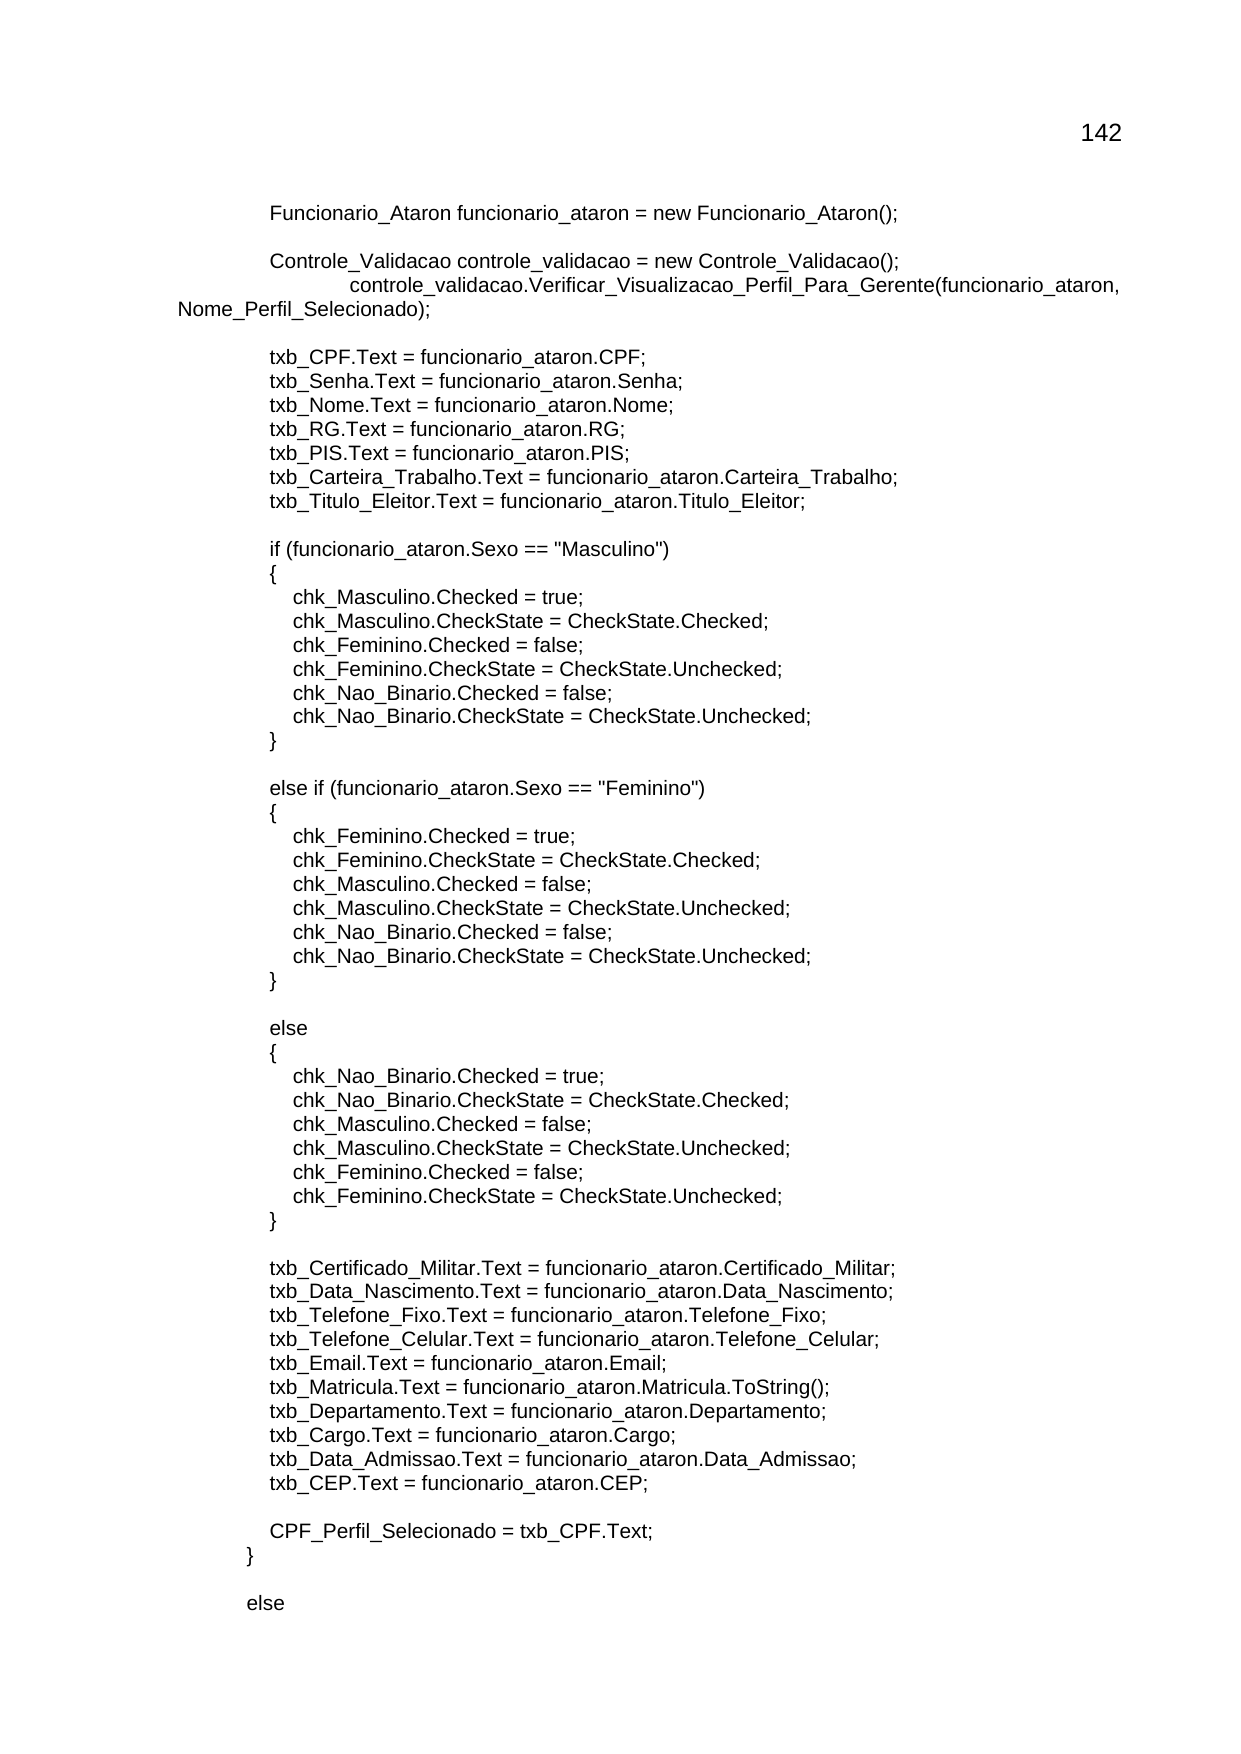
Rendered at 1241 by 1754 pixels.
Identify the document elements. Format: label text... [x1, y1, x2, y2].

text chk_Masculino.Checked = true; [177, 584, 1122, 608]
text } [177, 968, 1122, 992]
text chk_Nao_Binario.CheckState = CheckState.Unchecked; [177, 944, 1122, 968]
text chk_Nao_Binario.Checked = false; [177, 680, 1122, 704]
text Funcionario_Ataron funcionario_ataron = new Funcionario_Ataron(); [177, 201, 1122, 225]
text controle_validacao.Verificar_Visualizacao_Perfil_Para_Gerente(funcionario_ataron, Nome_Perfil_Selecionado); [177, 273, 1122, 321]
text chk_Masculino.CheckState = CheckState.Unchecked; [177, 896, 1122, 920]
text else [177, 1591, 1122, 1615]
text chk_Masculino.CheckState = CheckState.Checked; [177, 608, 1122, 632]
text { [177, 561, 1122, 584]
text txb_Telefone_Celular.Text = funcionario_ataron.Telefone_Celular; [177, 1327, 1122, 1351]
text txb_Cargo.Text = funcionario_ataron.Cargo; [177, 1423, 1122, 1447]
text } [177, 728, 1122, 752]
text txb_PIS.Text = funcionario_ataron.PIS; [177, 441, 1122, 465]
text chk_Masculino.CheckState = CheckState.Unchecked; [177, 1136, 1122, 1159]
text txb_Carteira_Trabalho.Text = funcionario_ataron.Carteira_Trabalho; [177, 465, 1122, 489]
text else if (funcionario_ataron.Sexo == "Feminino") [177, 776, 1122, 800]
text chk_Feminino.Checked = false; [177, 632, 1122, 656]
text txb_CPF.Text = funcionario_ataron.CPF; [177, 345, 1122, 369]
text chk_Nao_Binario.CheckState = CheckState.Unchecked; [177, 704, 1122, 728]
text chk_Feminino.CheckState = CheckState.Unchecked; [177, 1183, 1122, 1207]
text Controle_Validacao controle_validacao = new Controle_Validacao(); [177, 249, 1122, 273]
text } [177, 1543, 1122, 1567]
text { [177, 1040, 1122, 1064]
text txb_Nome.Text = funcionario_ataron.Nome; [177, 393, 1122, 417]
text chk_Feminino.CheckState = CheckState.Unchecked; [177, 656, 1122, 680]
text txb_CEP.Text = funcionario_ataron.CEP; [177, 1471, 1122, 1495]
text txb_Certificado_Militar.Text = funcionario_ataron.Certificado_Militar; [177, 1255, 1122, 1279]
text chk_Feminino.CheckState = CheckState.Checked; [177, 848, 1122, 872]
text txb_Titulo_Eleitor.Text = funcionario_ataron.Titulo_Eleitor; [177, 489, 1122, 513]
text CPF_Perfil_Selecionado = txb_CPF.Text; [177, 1519, 1122, 1543]
text { [177, 800, 1122, 824]
text chk_Nao_Binario.CheckState = CheckState.Checked; [177, 1088, 1122, 1112]
text chk_Masculino.Checked = false; [177, 872, 1122, 896]
text chk_Nao_Binario.Checked = true; [177, 1064, 1122, 1088]
text txb_Departamento.Text = funcionario_ataron.Departamento; [177, 1399, 1122, 1423]
text txb_Senha.Text = funcionario_ataron.Senha; [177, 369, 1122, 393]
text } [177, 1207, 1122, 1231]
text chk_Feminino.Checked = true; [177, 824, 1122, 848]
text txb_Data_Admissao.Text = funcionario_ataron.Data_Admissao; [177, 1447, 1122, 1471]
text chk_Feminino.Checked = false; [177, 1159, 1122, 1183]
text if (funcionario_ataron.Sexo == "Masculino") [177, 537, 1122, 561]
text txb_Email.Text = funcionario_ataron.Email; [177, 1351, 1122, 1375]
text chk_Masculino.Checked = false; [177, 1112, 1122, 1136]
text else [177, 1016, 1122, 1040]
text txb_Telefone_Fixo.Text = funcionario_ataron.Telefone_Fixo; [177, 1303, 1122, 1327]
text txb_Matricula.Text = funcionario_ataron.Matricula.ToString(); [177, 1375, 1122, 1399]
text txb_RG.Text = funcionario_ataron.RG; [177, 417, 1122, 441]
text txb_Data_Nascimento.Text = funcionario_ataron.Data_Nascimento; [177, 1279, 1122, 1303]
text chk_Nao_Binario.Checked = false; [177, 920, 1122, 944]
